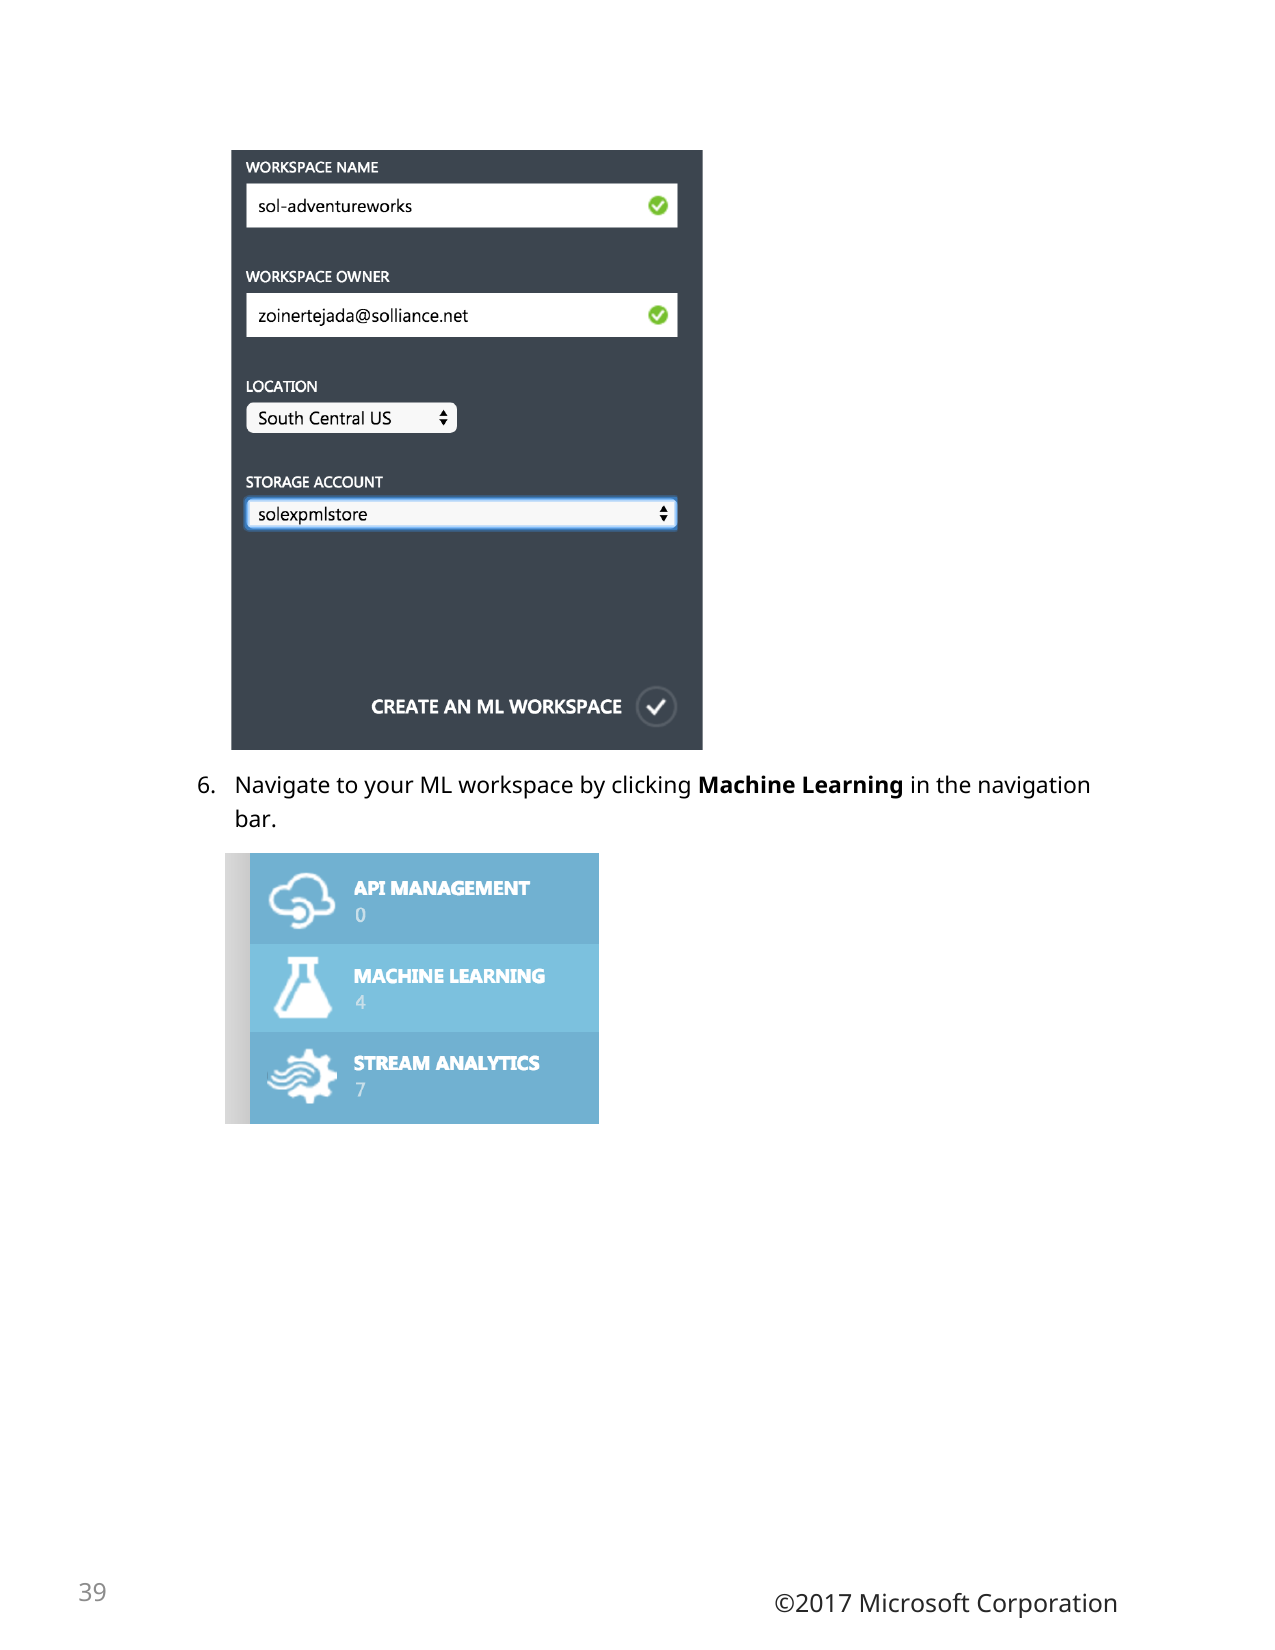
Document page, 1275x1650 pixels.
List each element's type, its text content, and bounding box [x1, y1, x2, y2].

picture [231, 150, 703, 750]
list Navigate to your ML workspace by clicking Machine Learning in the navigation bar. [197, 769, 1125, 834]
picture [225, 853, 628, 1124]
